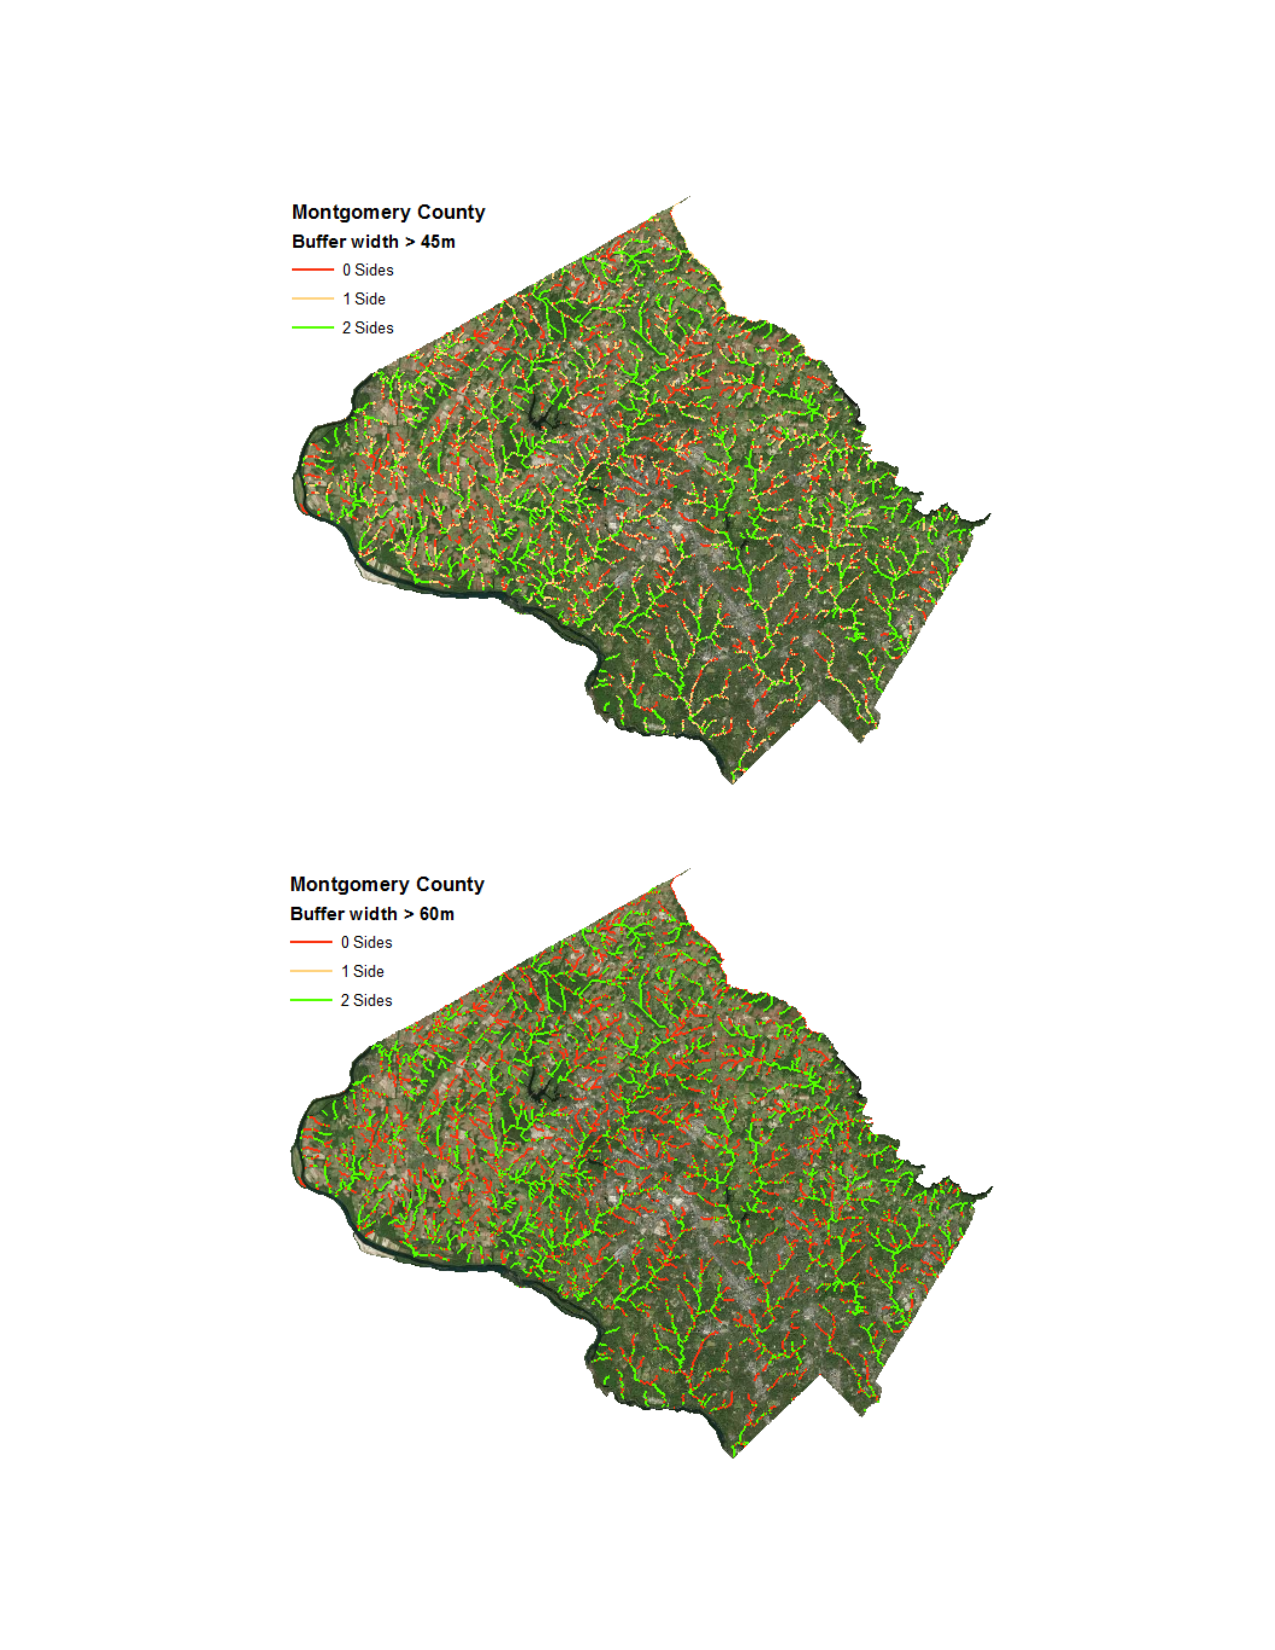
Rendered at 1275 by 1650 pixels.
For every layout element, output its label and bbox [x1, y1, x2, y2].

picture [274, 150, 1001, 804]
picture [272, 822, 1003, 1478]
